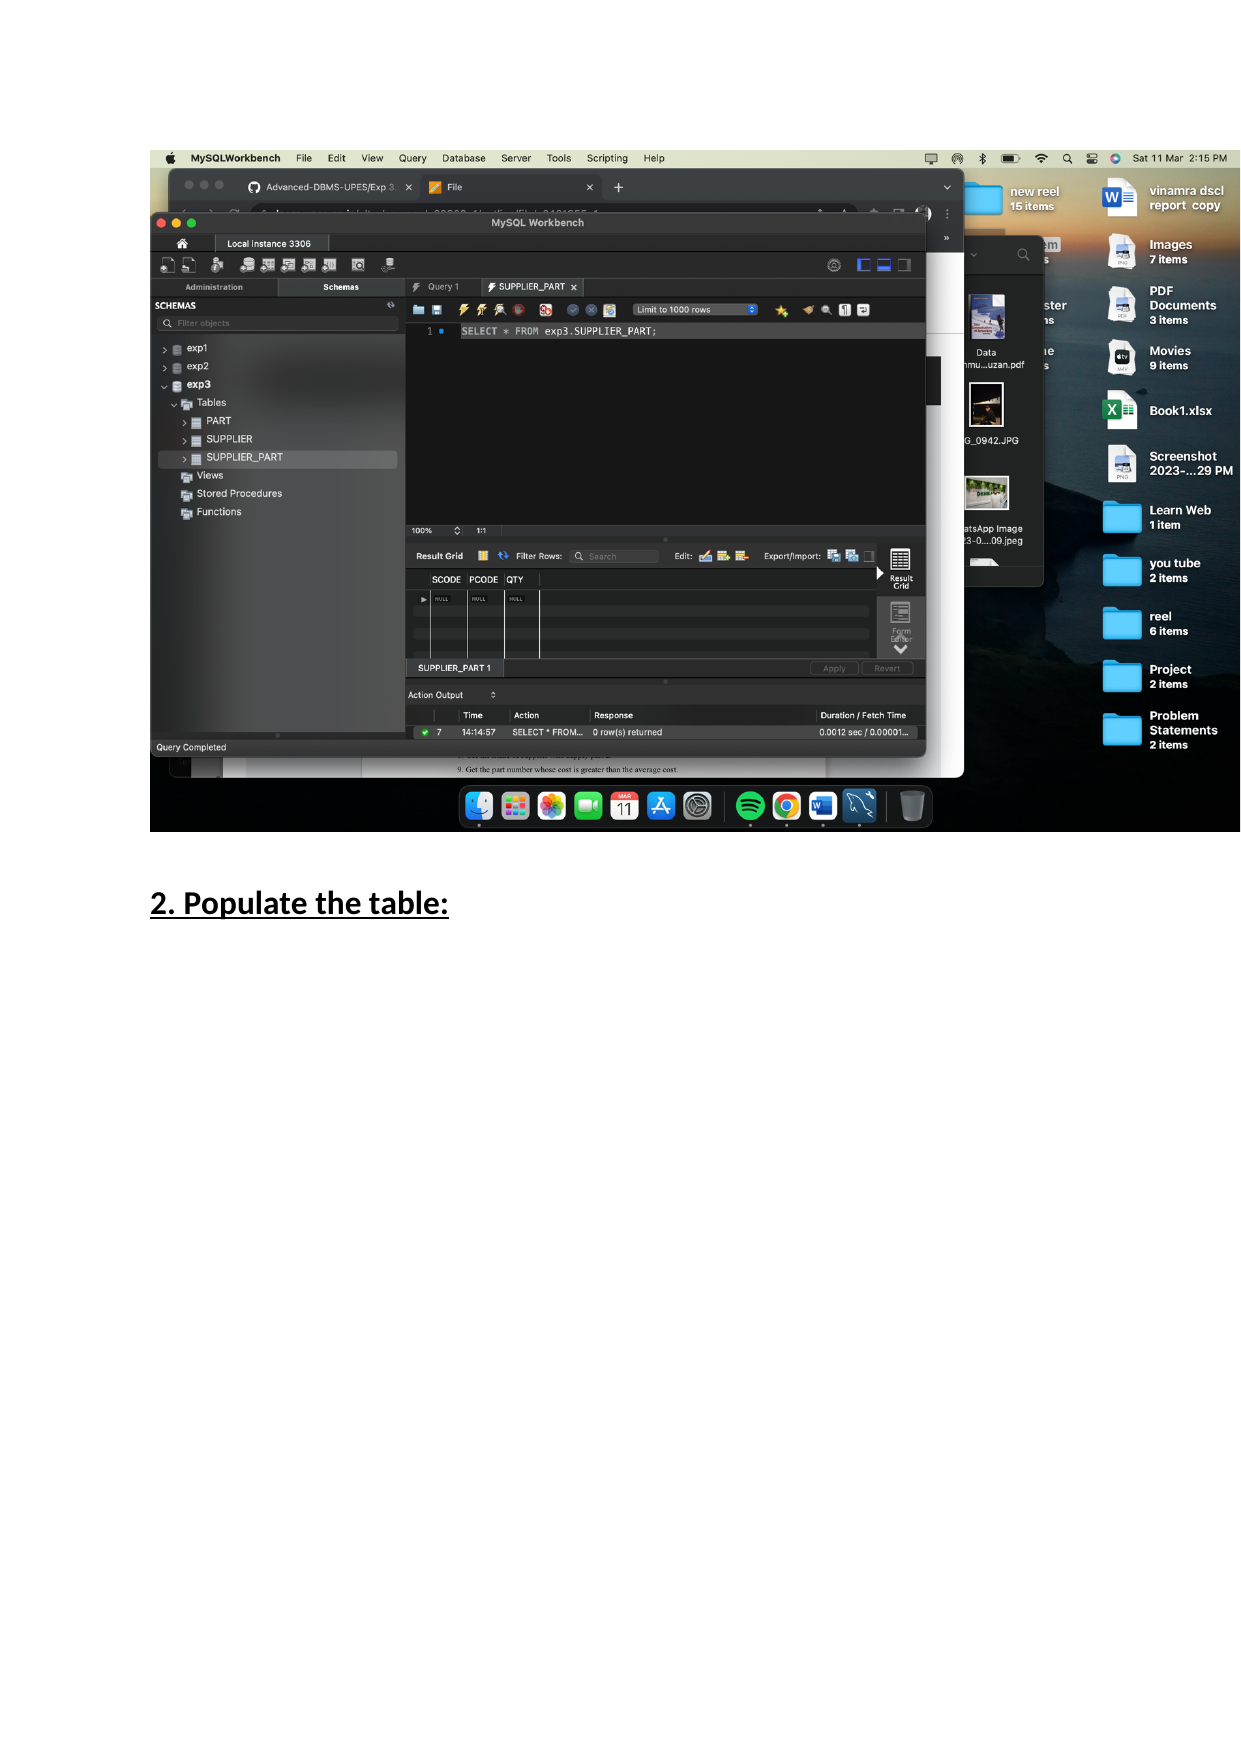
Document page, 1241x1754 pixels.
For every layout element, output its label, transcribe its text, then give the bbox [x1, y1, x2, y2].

text 2. Populate the table: [150, 882, 1090, 923]
picture [150, 150, 1241, 832]
